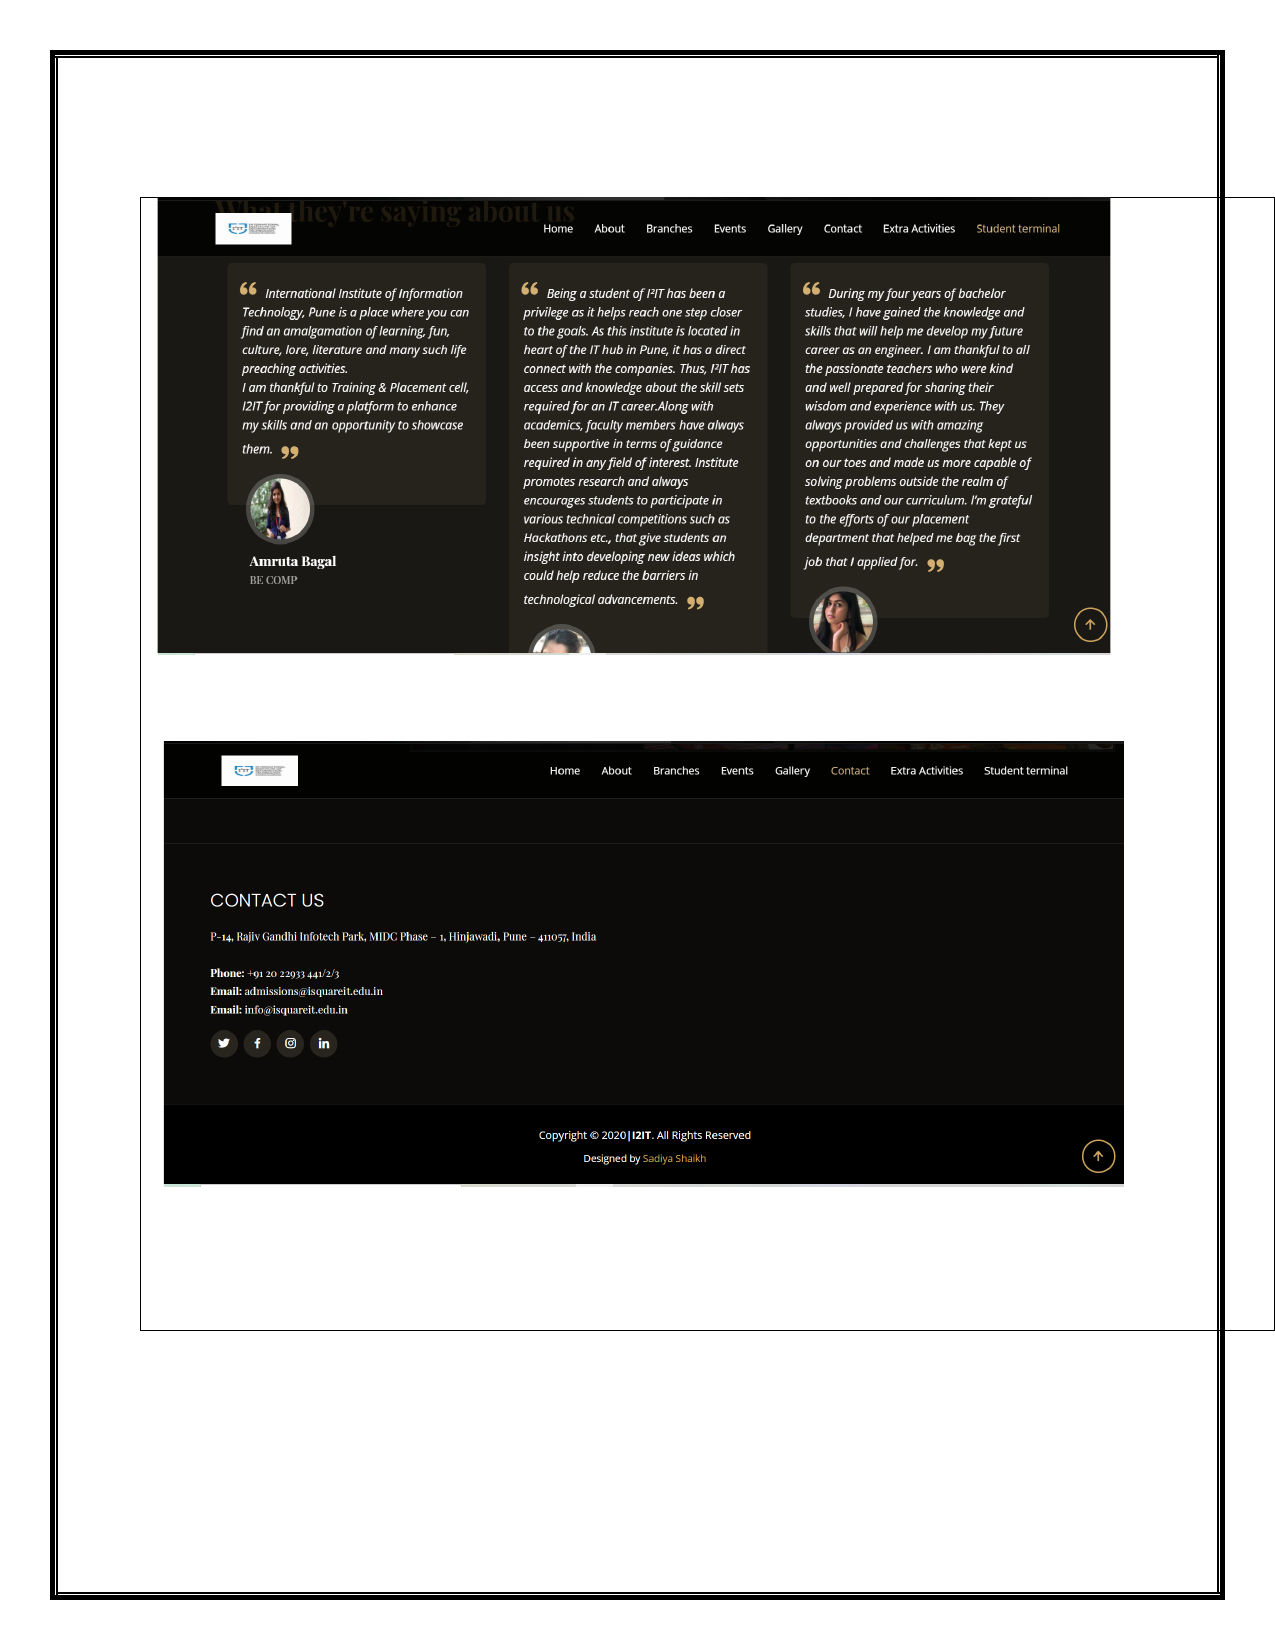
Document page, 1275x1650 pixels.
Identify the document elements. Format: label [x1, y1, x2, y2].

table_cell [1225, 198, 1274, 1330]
table_cell [141, 198, 1217, 1330]
picture [157, 197, 1111, 655]
picture [163, 741, 1124, 1187]
